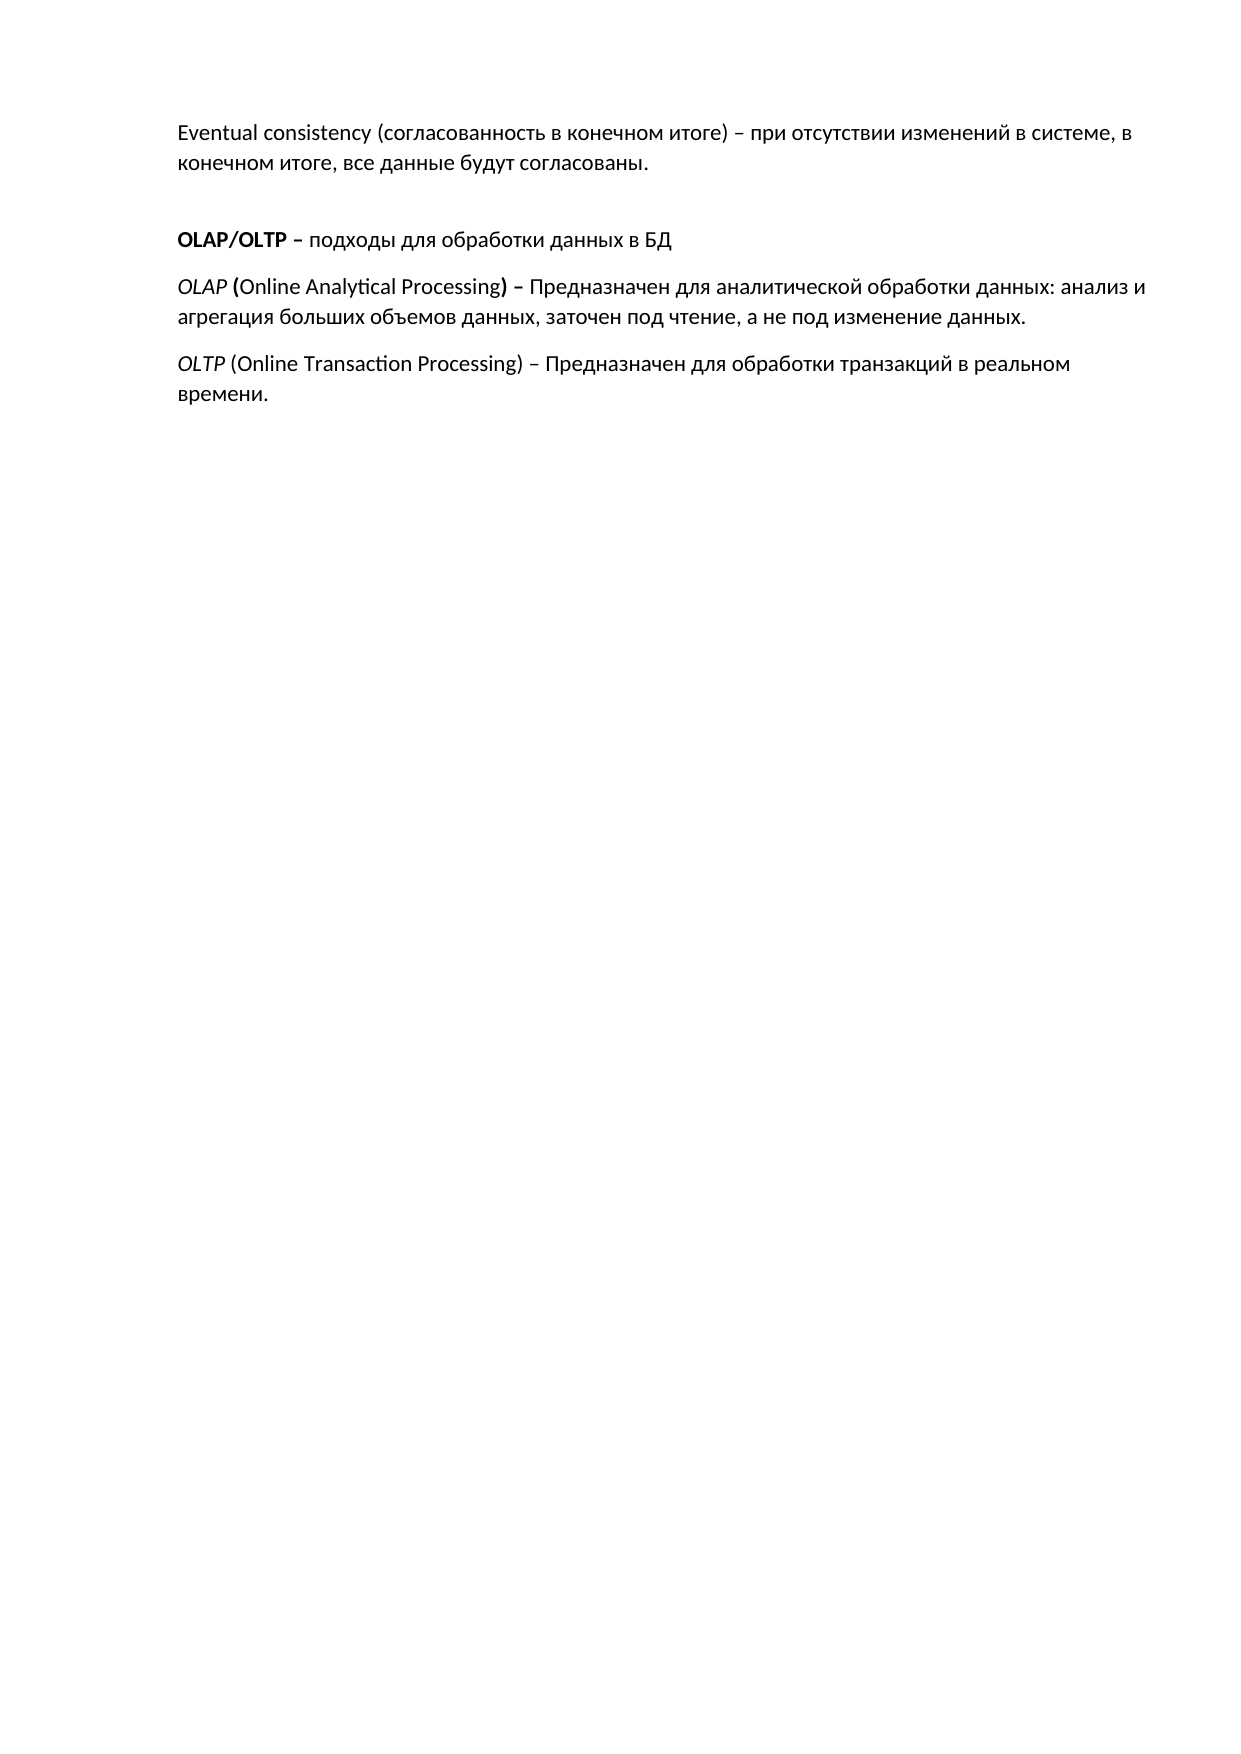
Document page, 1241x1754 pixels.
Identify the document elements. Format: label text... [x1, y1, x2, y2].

text Eventual consistency (согласованность в конечном итоге) – при отсутствии изменений в системе, в конечном итоге, все данные будут согласованы. [177, 118, 1152, 207]
text OLAP/OLTP – подходы для обработки данных в БД [177, 225, 1152, 253]
text OLAP (Online Analytical Processing) – Предназначен для аналитической обработки данных: анализ и агрегация больших объемов данных, заточен под чтение, а не под изменение данных. [177, 272, 1152, 331]
text OLTP (Online Transaction Processing) – Предназначен для обработки транзакций в реальном времени. [177, 349, 1152, 408]
